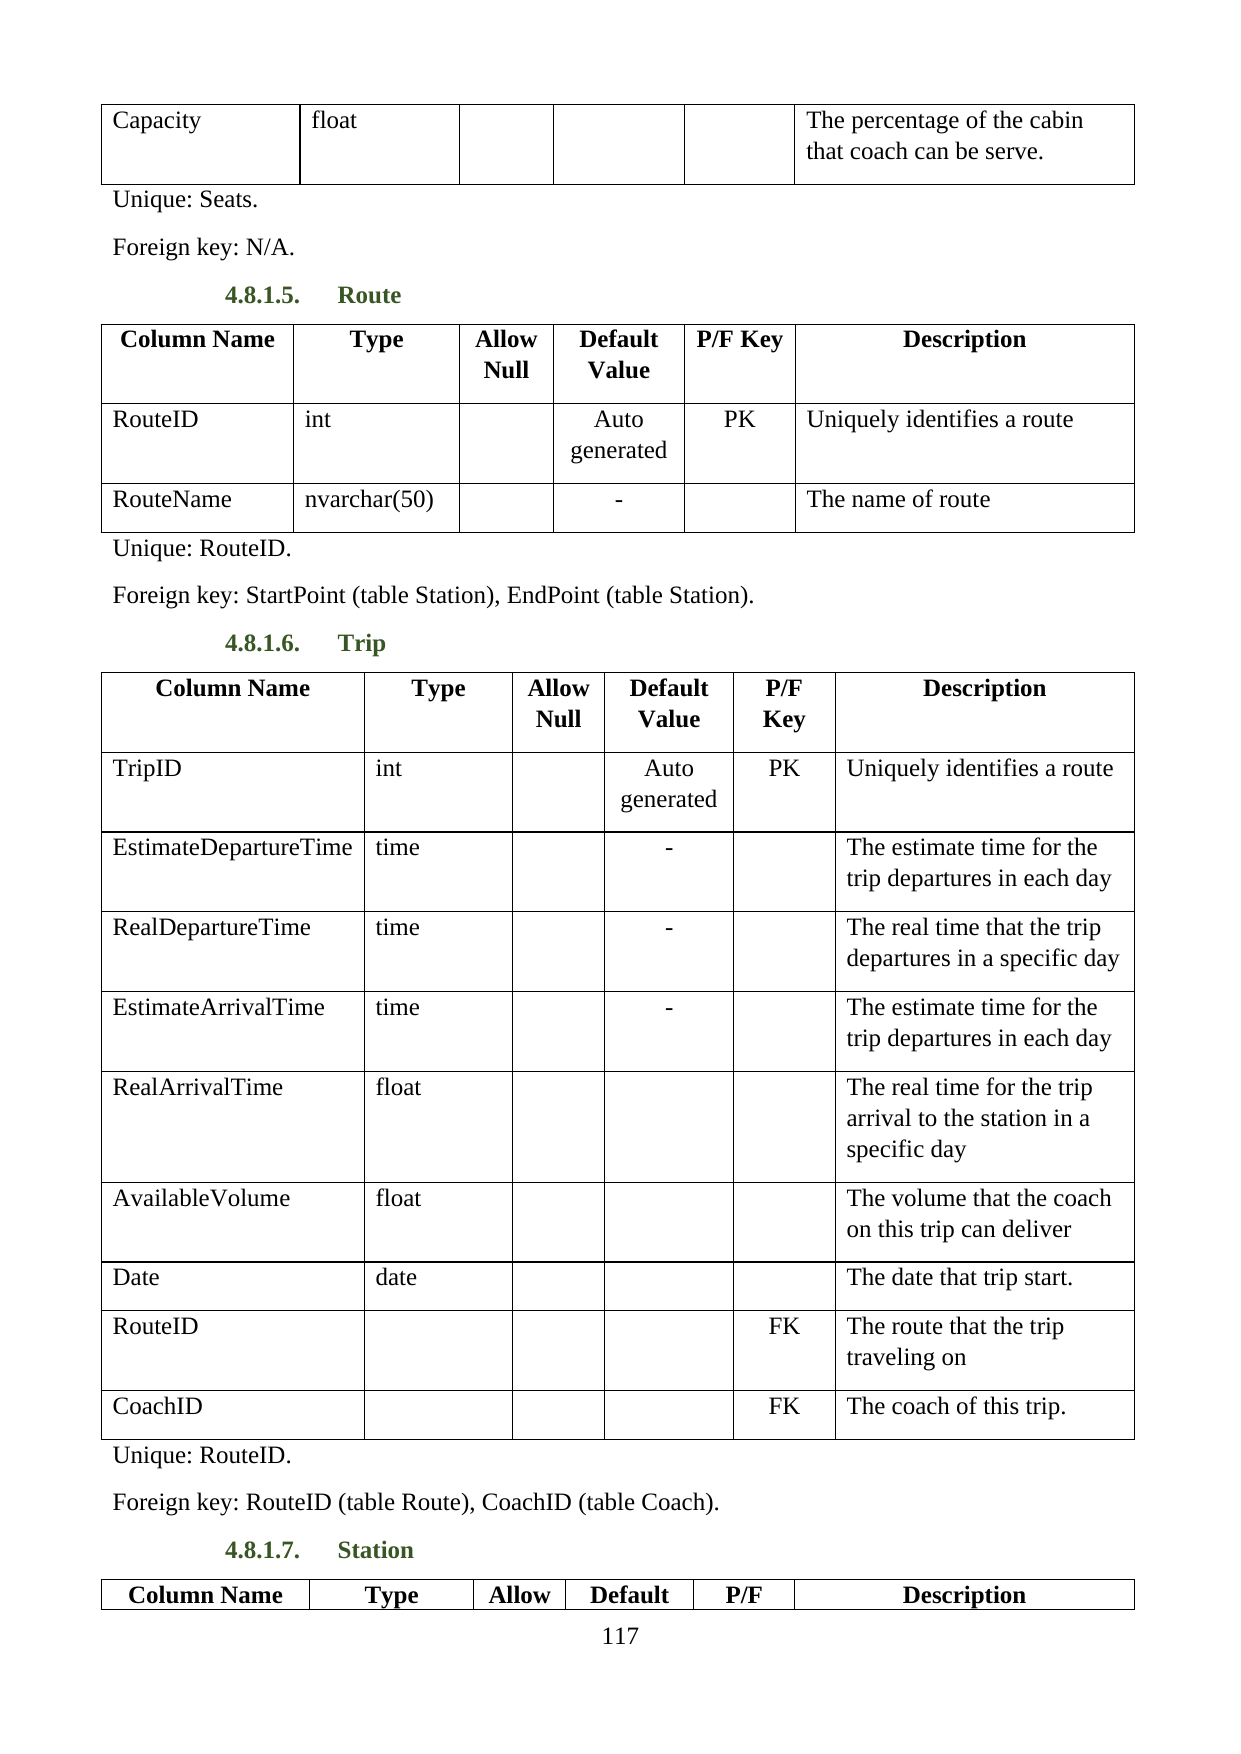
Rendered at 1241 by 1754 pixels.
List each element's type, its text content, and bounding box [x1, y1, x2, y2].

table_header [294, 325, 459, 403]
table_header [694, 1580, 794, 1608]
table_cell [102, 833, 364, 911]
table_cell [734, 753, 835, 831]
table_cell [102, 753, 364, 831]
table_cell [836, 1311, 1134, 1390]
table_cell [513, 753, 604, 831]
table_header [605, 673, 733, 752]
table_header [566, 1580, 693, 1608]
text Unique: RouteID. [112, 533, 1128, 562]
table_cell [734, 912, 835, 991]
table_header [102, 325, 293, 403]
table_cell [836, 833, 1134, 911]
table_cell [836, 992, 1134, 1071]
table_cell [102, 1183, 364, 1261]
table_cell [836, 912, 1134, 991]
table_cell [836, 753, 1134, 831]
subtitle Trip [225, 628, 1128, 657]
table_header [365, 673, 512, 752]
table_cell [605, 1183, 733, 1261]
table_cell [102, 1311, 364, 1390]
subtitle Route [225, 280, 1128, 309]
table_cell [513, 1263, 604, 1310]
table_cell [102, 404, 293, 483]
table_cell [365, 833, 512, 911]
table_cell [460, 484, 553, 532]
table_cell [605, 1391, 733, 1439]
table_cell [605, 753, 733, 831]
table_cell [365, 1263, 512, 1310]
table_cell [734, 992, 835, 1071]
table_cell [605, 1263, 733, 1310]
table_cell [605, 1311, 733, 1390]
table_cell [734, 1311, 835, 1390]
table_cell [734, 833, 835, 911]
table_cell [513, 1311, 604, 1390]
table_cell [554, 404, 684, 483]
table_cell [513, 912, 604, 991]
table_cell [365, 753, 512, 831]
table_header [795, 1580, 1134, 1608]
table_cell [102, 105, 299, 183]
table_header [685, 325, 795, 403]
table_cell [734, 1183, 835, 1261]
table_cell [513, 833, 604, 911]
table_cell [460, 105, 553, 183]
text Foreign key: StartPoint (table Station), EndPoint (table Station). [112, 581, 1128, 609]
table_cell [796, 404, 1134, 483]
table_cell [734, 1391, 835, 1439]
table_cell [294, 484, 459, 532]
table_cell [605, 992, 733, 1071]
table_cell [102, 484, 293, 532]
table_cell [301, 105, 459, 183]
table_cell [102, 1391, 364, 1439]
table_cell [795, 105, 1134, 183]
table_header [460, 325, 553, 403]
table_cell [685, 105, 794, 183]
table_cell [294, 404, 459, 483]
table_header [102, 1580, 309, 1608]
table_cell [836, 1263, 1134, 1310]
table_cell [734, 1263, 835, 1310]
text Foreign key: RouteID (table Route), CoachID (table Coach). [112, 1487, 1128, 1516]
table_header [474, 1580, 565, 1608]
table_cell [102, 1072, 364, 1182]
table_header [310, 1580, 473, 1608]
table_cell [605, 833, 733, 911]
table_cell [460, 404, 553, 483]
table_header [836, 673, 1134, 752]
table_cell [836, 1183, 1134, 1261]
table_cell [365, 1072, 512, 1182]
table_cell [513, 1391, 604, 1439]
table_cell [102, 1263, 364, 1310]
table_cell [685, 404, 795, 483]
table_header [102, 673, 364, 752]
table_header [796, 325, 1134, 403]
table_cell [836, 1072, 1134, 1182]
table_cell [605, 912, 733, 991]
text Unique: Seats. [112, 185, 1128, 213]
text Unique: RouteID. [112, 1440, 1128, 1468]
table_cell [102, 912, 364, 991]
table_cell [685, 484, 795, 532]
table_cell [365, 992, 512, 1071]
subtitle Station [225, 1535, 1128, 1564]
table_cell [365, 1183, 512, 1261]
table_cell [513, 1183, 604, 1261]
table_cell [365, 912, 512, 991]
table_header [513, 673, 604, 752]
text Foreign key: N/A. [112, 232, 1128, 261]
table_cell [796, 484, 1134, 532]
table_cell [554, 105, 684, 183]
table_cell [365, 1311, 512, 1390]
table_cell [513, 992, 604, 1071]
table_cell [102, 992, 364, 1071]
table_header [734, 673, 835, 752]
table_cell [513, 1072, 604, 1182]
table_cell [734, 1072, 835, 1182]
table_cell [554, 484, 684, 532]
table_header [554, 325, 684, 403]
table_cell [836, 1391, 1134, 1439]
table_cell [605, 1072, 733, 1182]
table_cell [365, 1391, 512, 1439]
